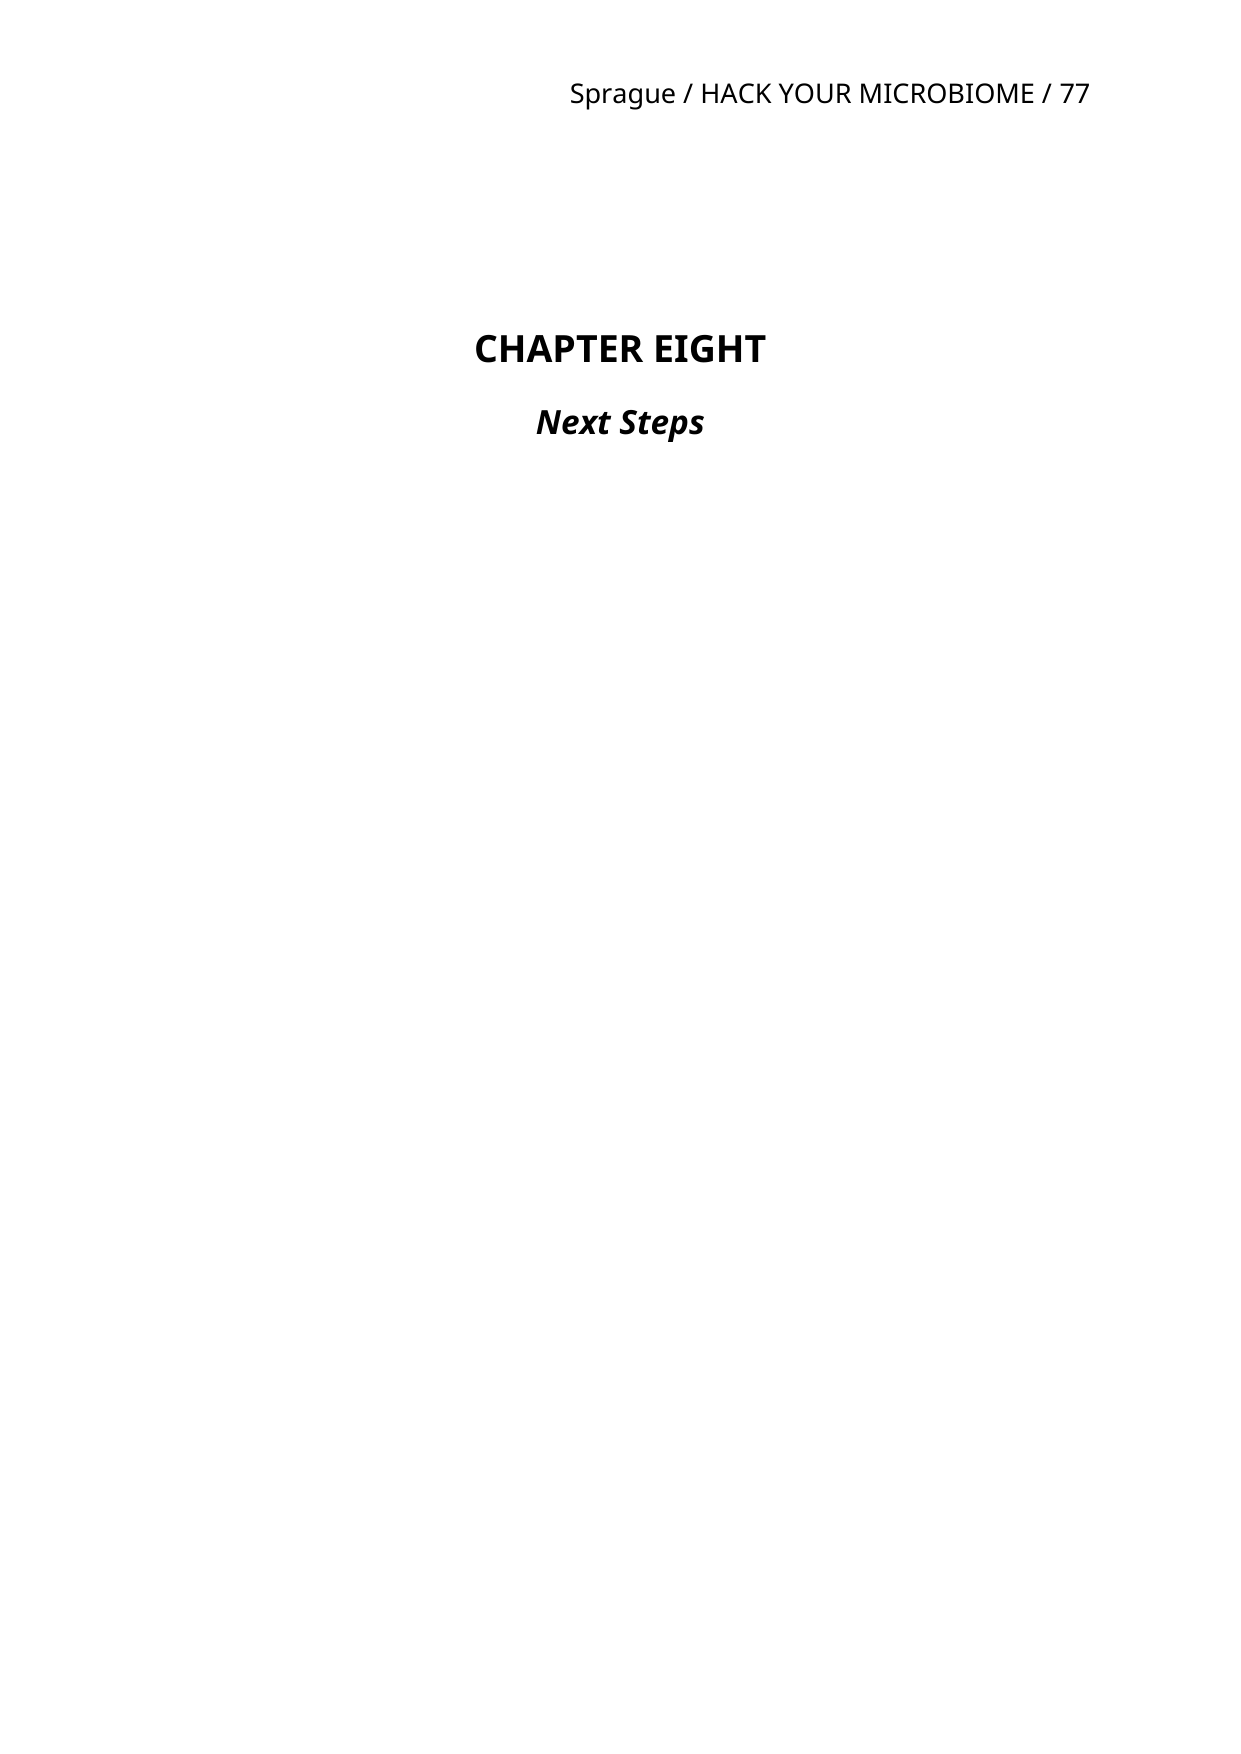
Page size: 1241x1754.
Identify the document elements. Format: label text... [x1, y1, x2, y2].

text Next Steps [150, 399, 1090, 444]
text CHAPTER EIGHT [150, 322, 1090, 373]
